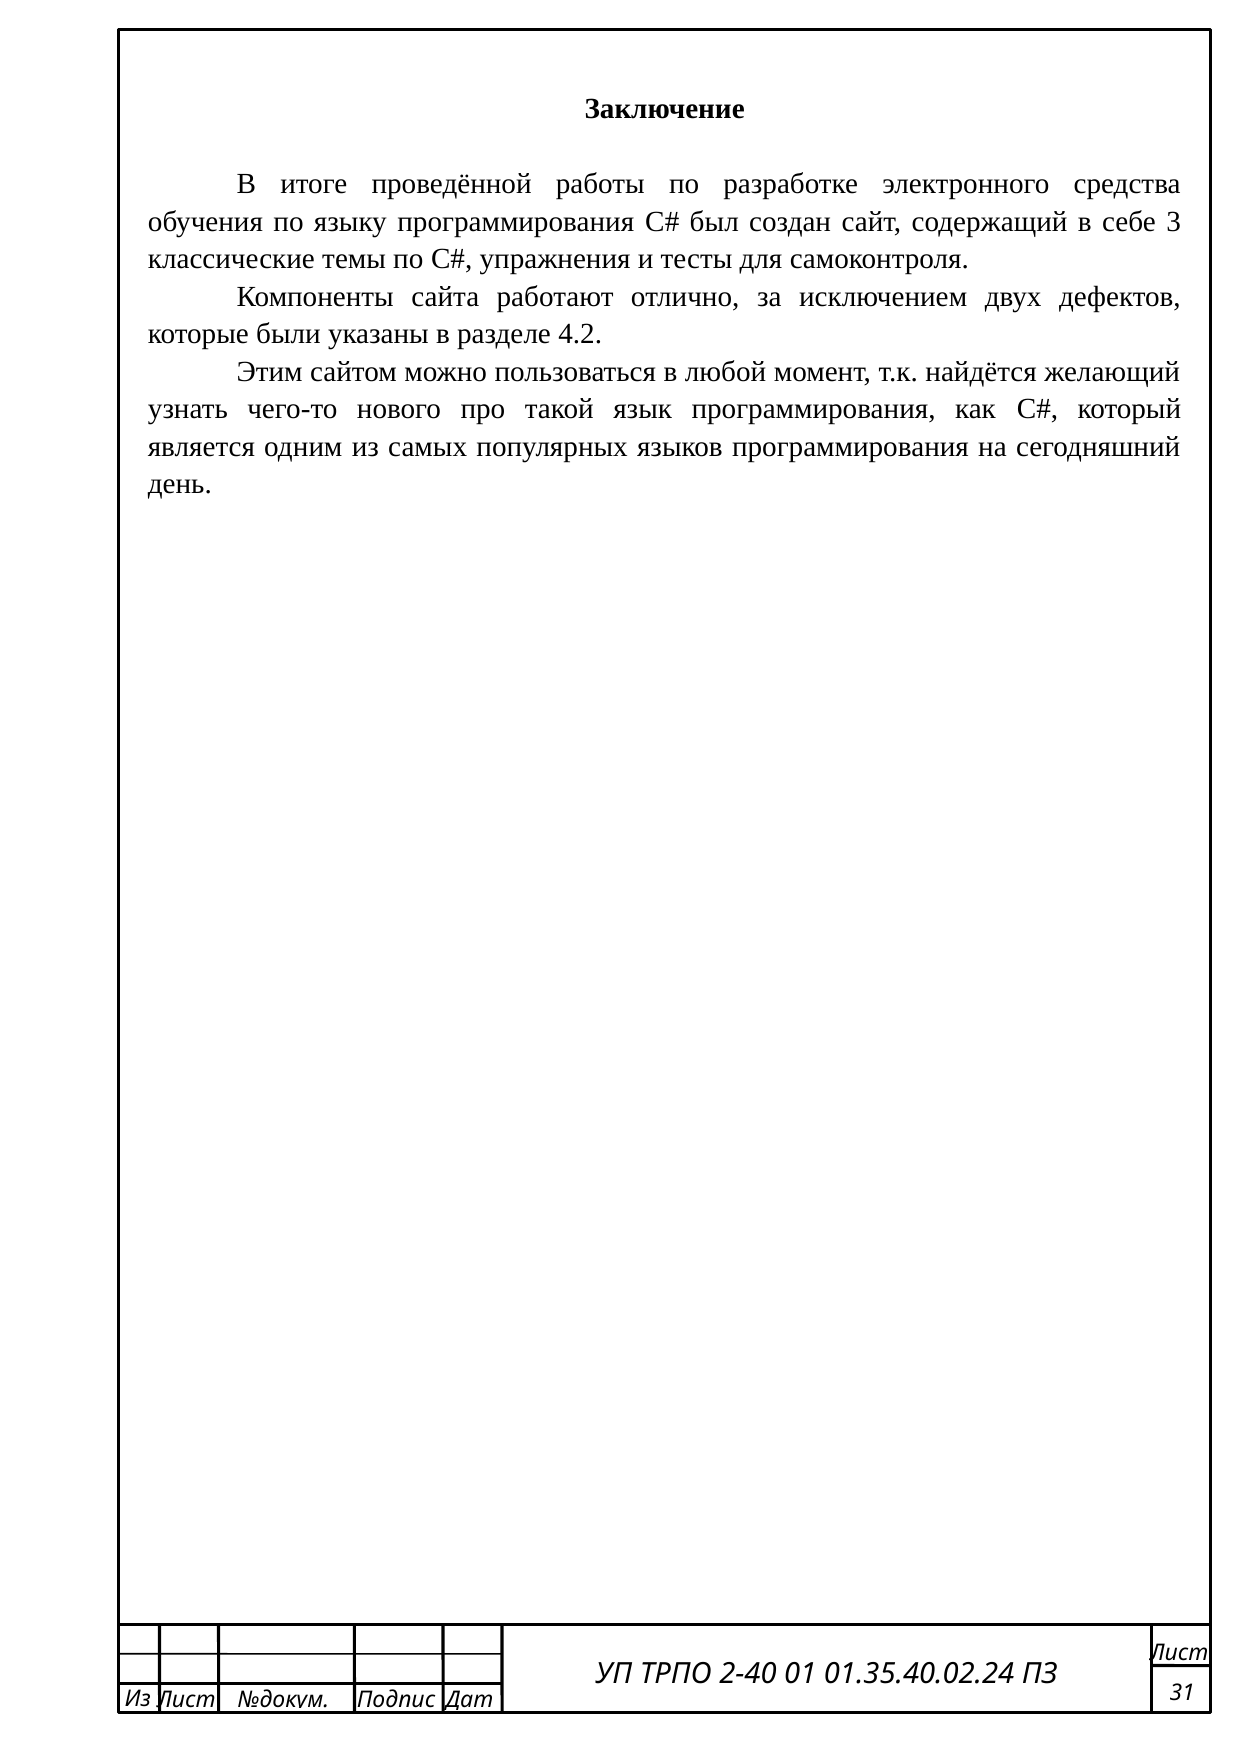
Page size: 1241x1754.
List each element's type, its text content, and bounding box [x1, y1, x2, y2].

text В итоге проведённой работы по разработке электронного средства обучения по языку программирования C# был создан сайт, содержащий в себе 3 классические темы по C#, упражнения и тесты для самоконтроля. [148, 164, 1181, 276]
text Компоненты сайта работают отлично, за исключением двух дефектов, которые были указаны в разделе 4.2. [148, 276, 1181, 351]
text Этим сайтом можно пользоваться в любой момент, т.к. найдётся желающий узнать чего-то нового про такой язык программирования, как C#, который является одним из самых популярных языков программирования на сегодняшний день. [148, 351, 1181, 501]
text Заключение [148, 89, 1181, 126]
